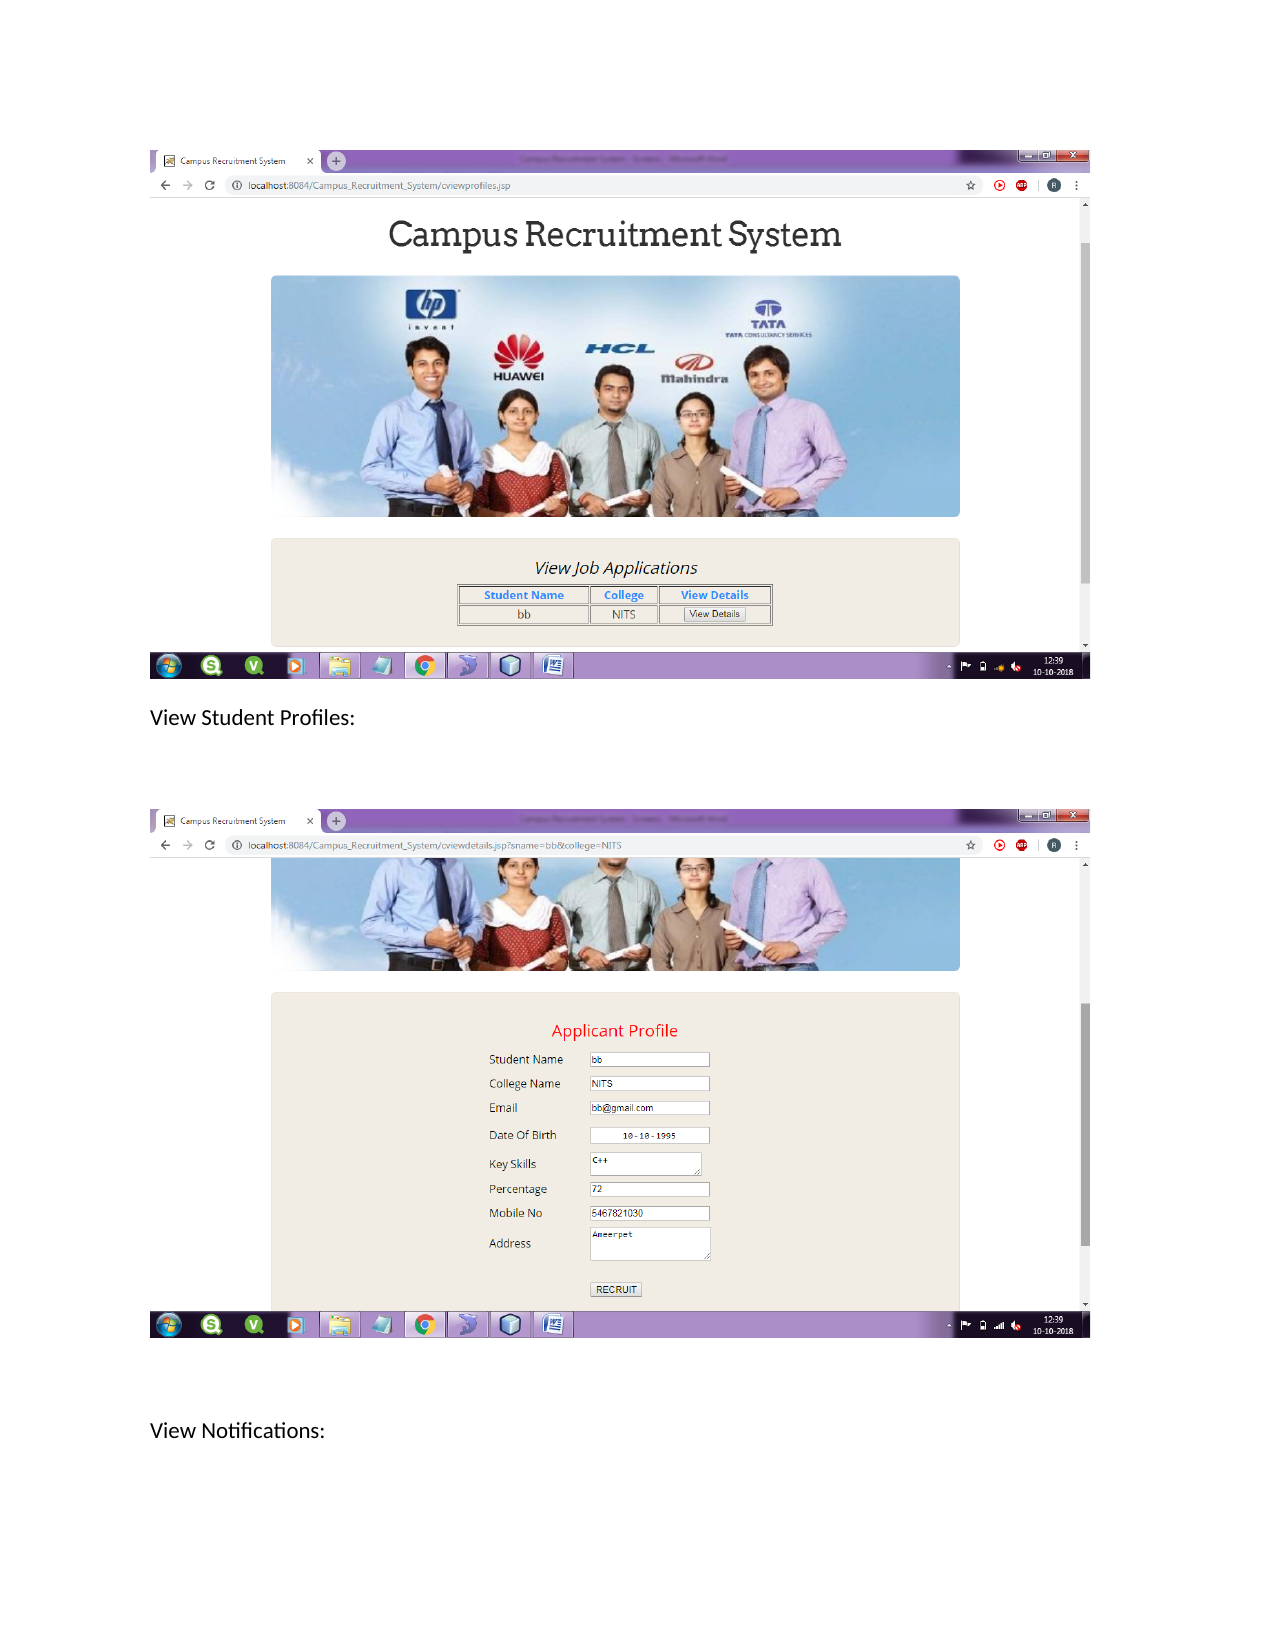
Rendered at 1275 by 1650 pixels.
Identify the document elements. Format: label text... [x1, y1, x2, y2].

text View Notifications: [150, 1416, 1125, 1444]
picture [150, 809, 1091, 1338]
picture [150, 150, 1091, 679]
text View Student Profiles: [150, 703, 1125, 731]
